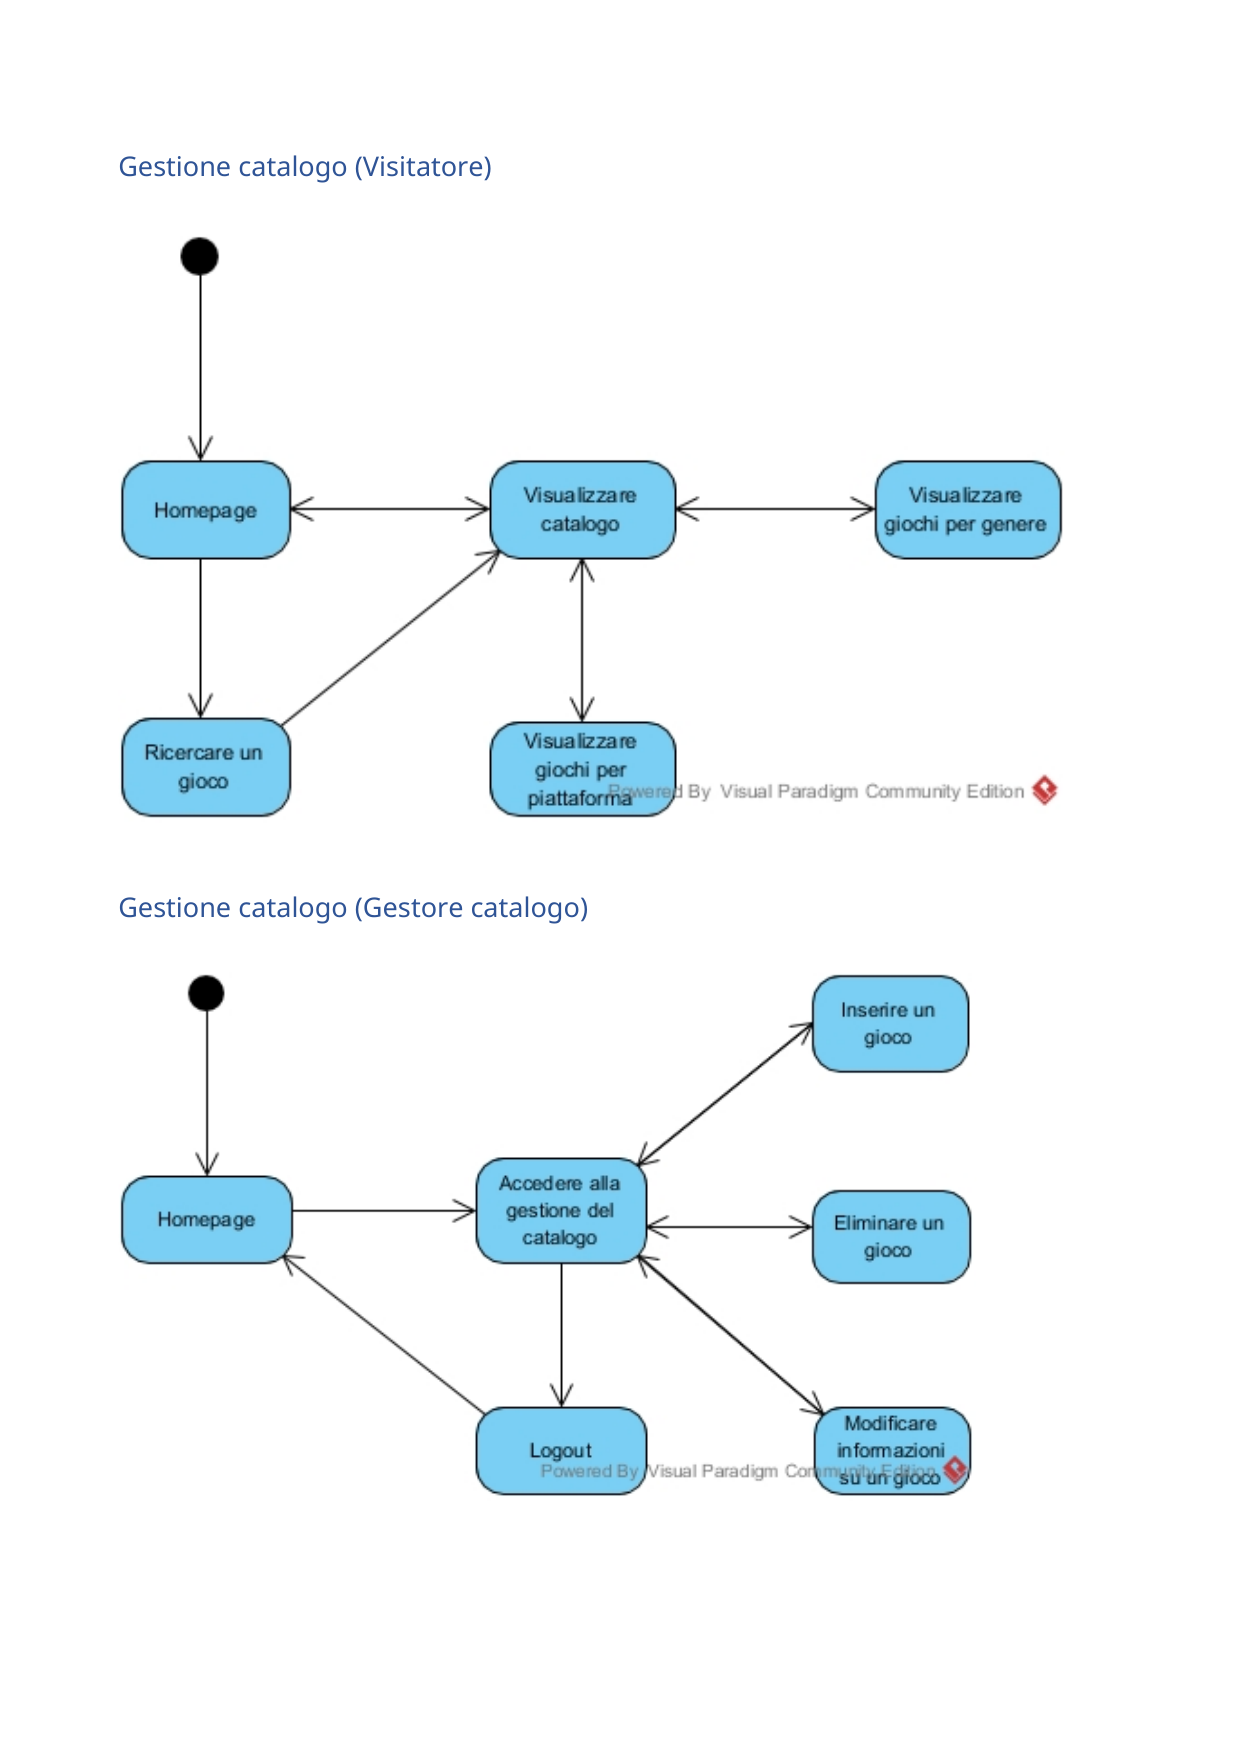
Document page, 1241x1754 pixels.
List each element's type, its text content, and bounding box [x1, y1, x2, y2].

picture [118, 972, 977, 1501]
picture [118, 234, 1068, 823]
subtitle Gestione catalogo (Gestore catalogo) [118, 889, 1122, 926]
subtitle Gestione catalogo (Visitatore) [118, 148, 1122, 184]
